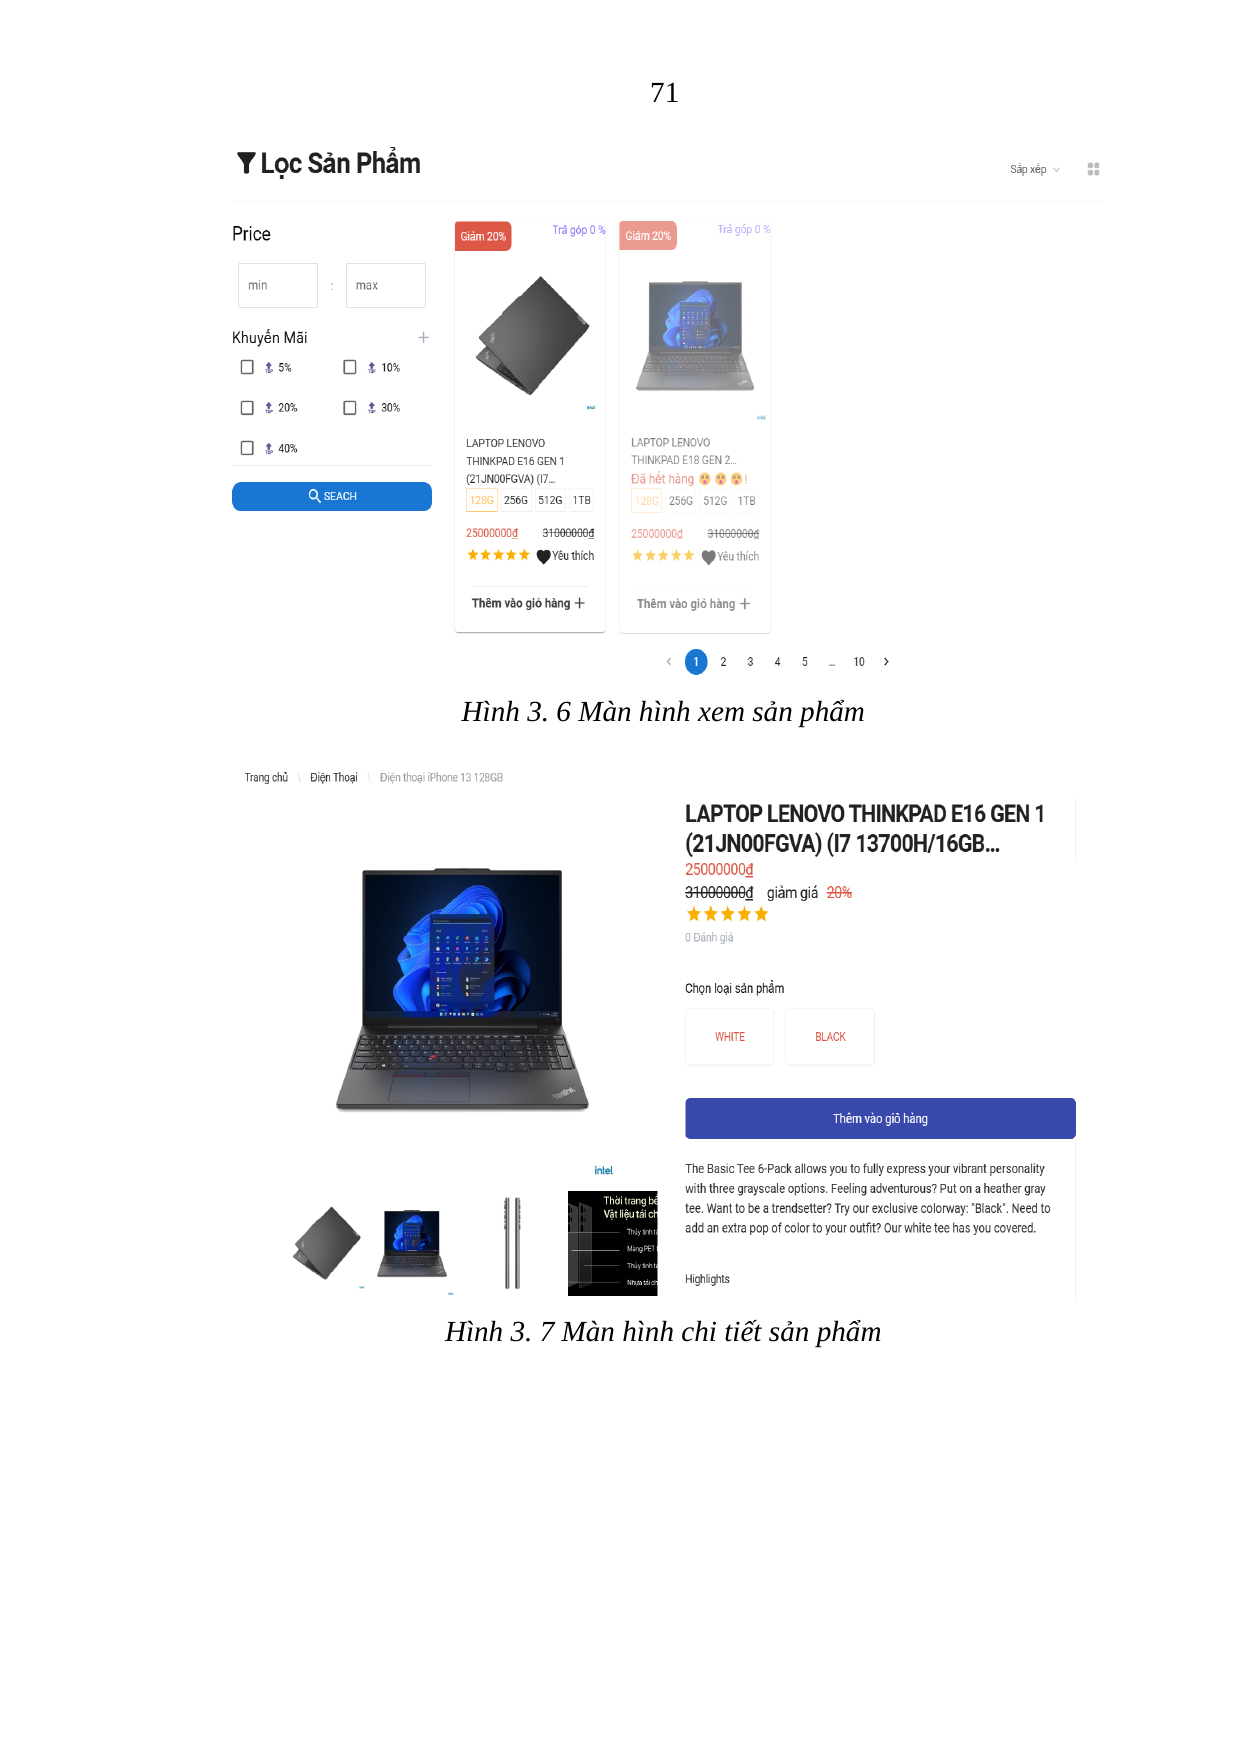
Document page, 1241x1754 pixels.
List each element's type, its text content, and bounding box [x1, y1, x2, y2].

text Hình 3. 6 Màn hình xem sản phẩm [207, 694, 1122, 727]
picture [225, 147, 1104, 677]
text Hình 3. 7 Màn hình chi tiết sản phẩm [207, 1314, 1122, 1348]
picture [240, 765, 1089, 1298]
